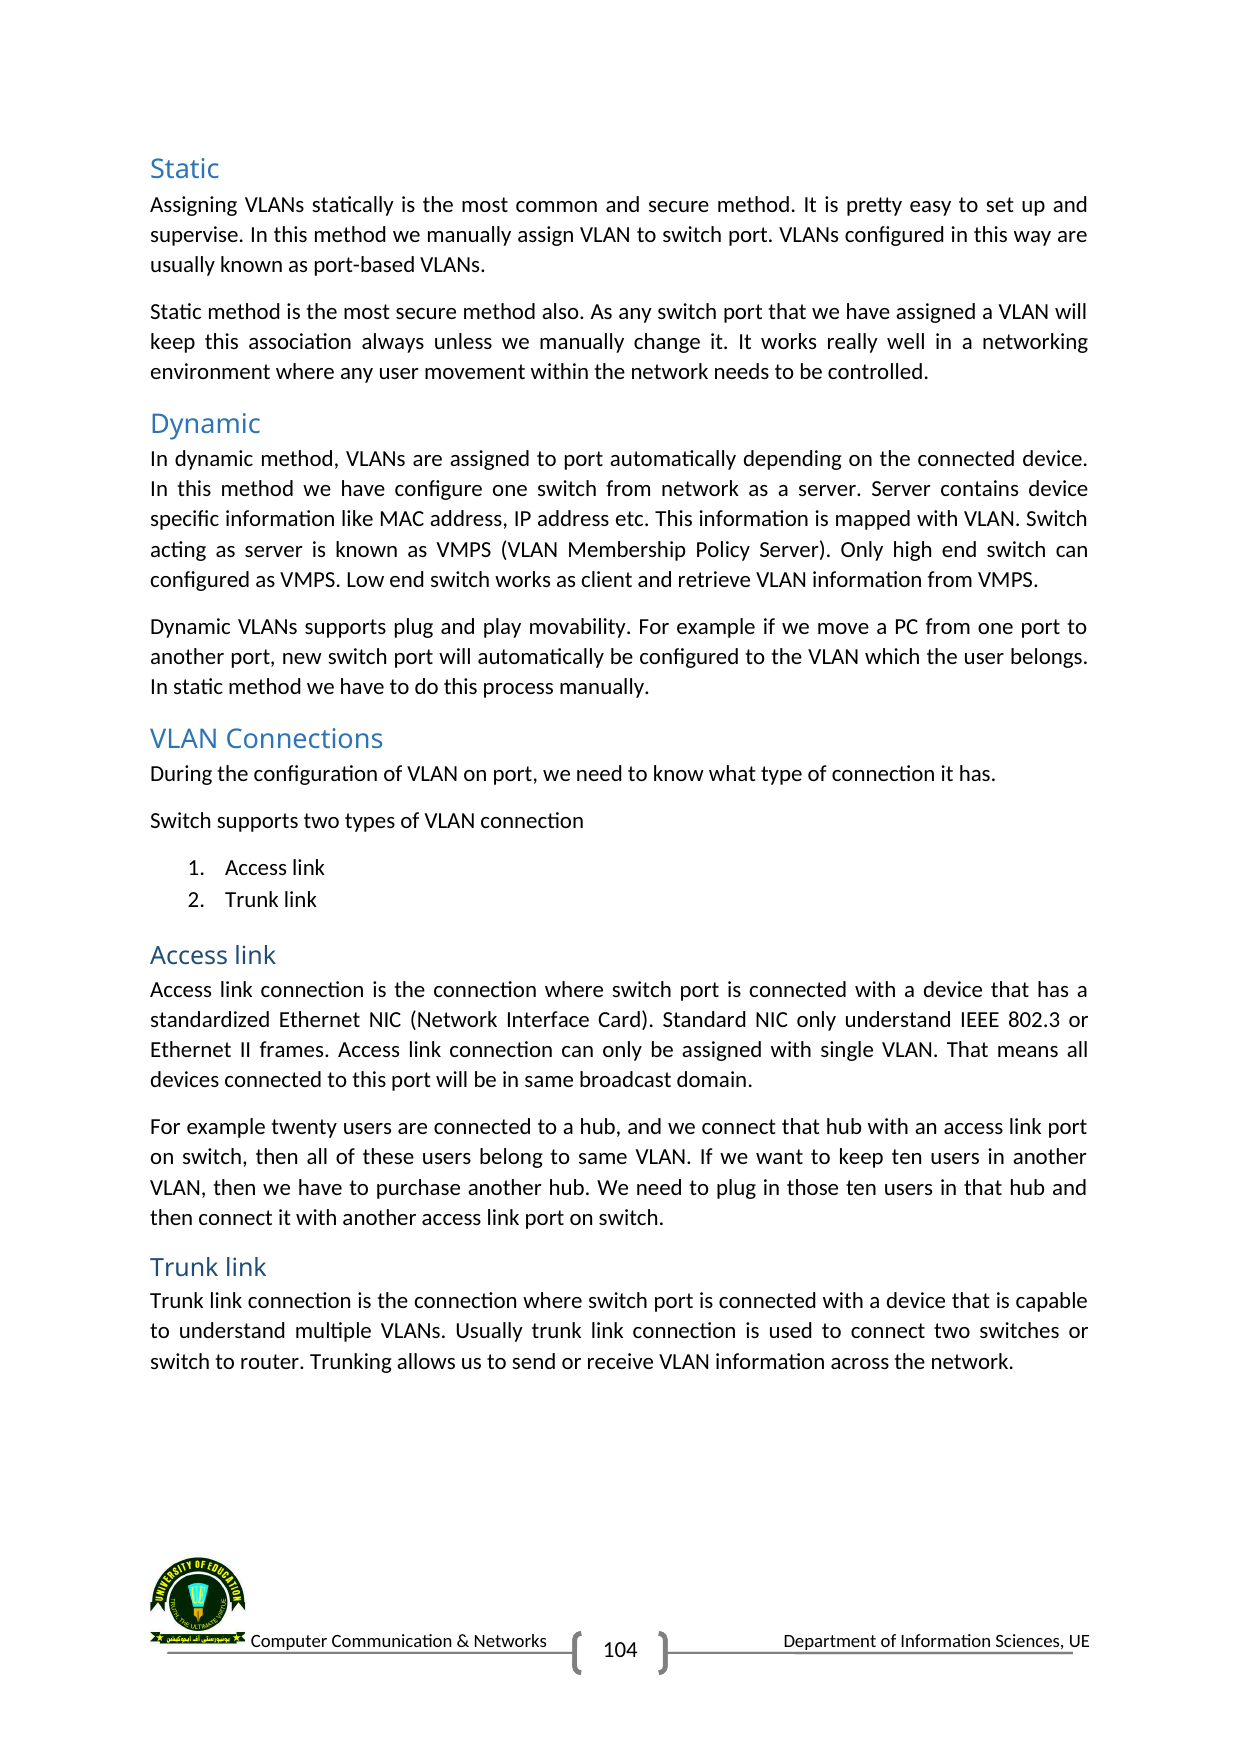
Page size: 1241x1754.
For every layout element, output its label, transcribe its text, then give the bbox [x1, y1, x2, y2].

text Access link connection is the connection where switch port is connected with a device that has a standardized Ethernet NIC (Network Interface Card). Standard NIC only understand IEEE 802.3 or Ethernet II frames. Access link connection can only be assigned with single VLAN. That means all devices connected to this port will be in same broadcast domain. [150, 975, 1090, 1093]
picture [150, 1552, 246, 1648]
subtitle Access link [150, 938, 1090, 972]
list Access link [187, 853, 1090, 881]
text During the configuration of VLAN on port, we need to know what type of connection it has. [150, 759, 1090, 787]
text Static method is the most secure method also. As any switch port that we have assigned a VLAN will keep this association always unless we manually change it. It works really well in a networking environment where any user movement within the network needs to be controlled. [150, 297, 1090, 386]
subtitle Trunk link [150, 1250, 1090, 1284]
text Switch supports two types of VLAN connection [150, 806, 1090, 834]
subtitle Static [150, 150, 1090, 187]
text In dynamic method, VLANs are assigned to port automatically depending on the connected device. In this method we have configure one switch from network as a server. Server contains device specific information like MAC address, IP address etc. This information is mapped with VLAN. Switch acting as server is known as VMPS (VLAN Membership Policy Server). Only high end switch can configured as VMPS. Low end switch works as client and retrieve VLAN information from VMPS. [150, 444, 1090, 593]
text For example twenty users are connected to a hub, and we connect that hub with an access link port on switch, then all of these users belong to same VLAN. If we want to keep ten users in another VLAN, then we have to purchase another hub. We need to plug in those ten users in that hub and then connect it with another access link port on switch. [150, 1112, 1090, 1231]
text Trunk link connection is the connection where switch port is connected with a device that is capable to understand multiple VLANs. Usually trunk link connection is used to connect two switches or switch to router. Trunking allows us to send or receive VLAN information across the network. [150, 1286, 1090, 1375]
list Trunk link [187, 885, 1090, 913]
subtitle Dynamic [150, 404, 1090, 441]
text Dynamic VLANs supports plug and play movability. For example if we move a PC from one port to another port, new switch port will automatically be configured to the VLAN which the user belongs. In static method we have to do this process manually. [150, 612, 1090, 700]
text Assigning VLANs statically is the most common and secure method. It is pretty easy to set up and supervise. In this method we manually assign VLAN to switch port. VLANs configured in this way are usually known as port-based VLANs. [150, 190, 1090, 278]
subtitle VLAN Connections [150, 719, 1090, 756]
